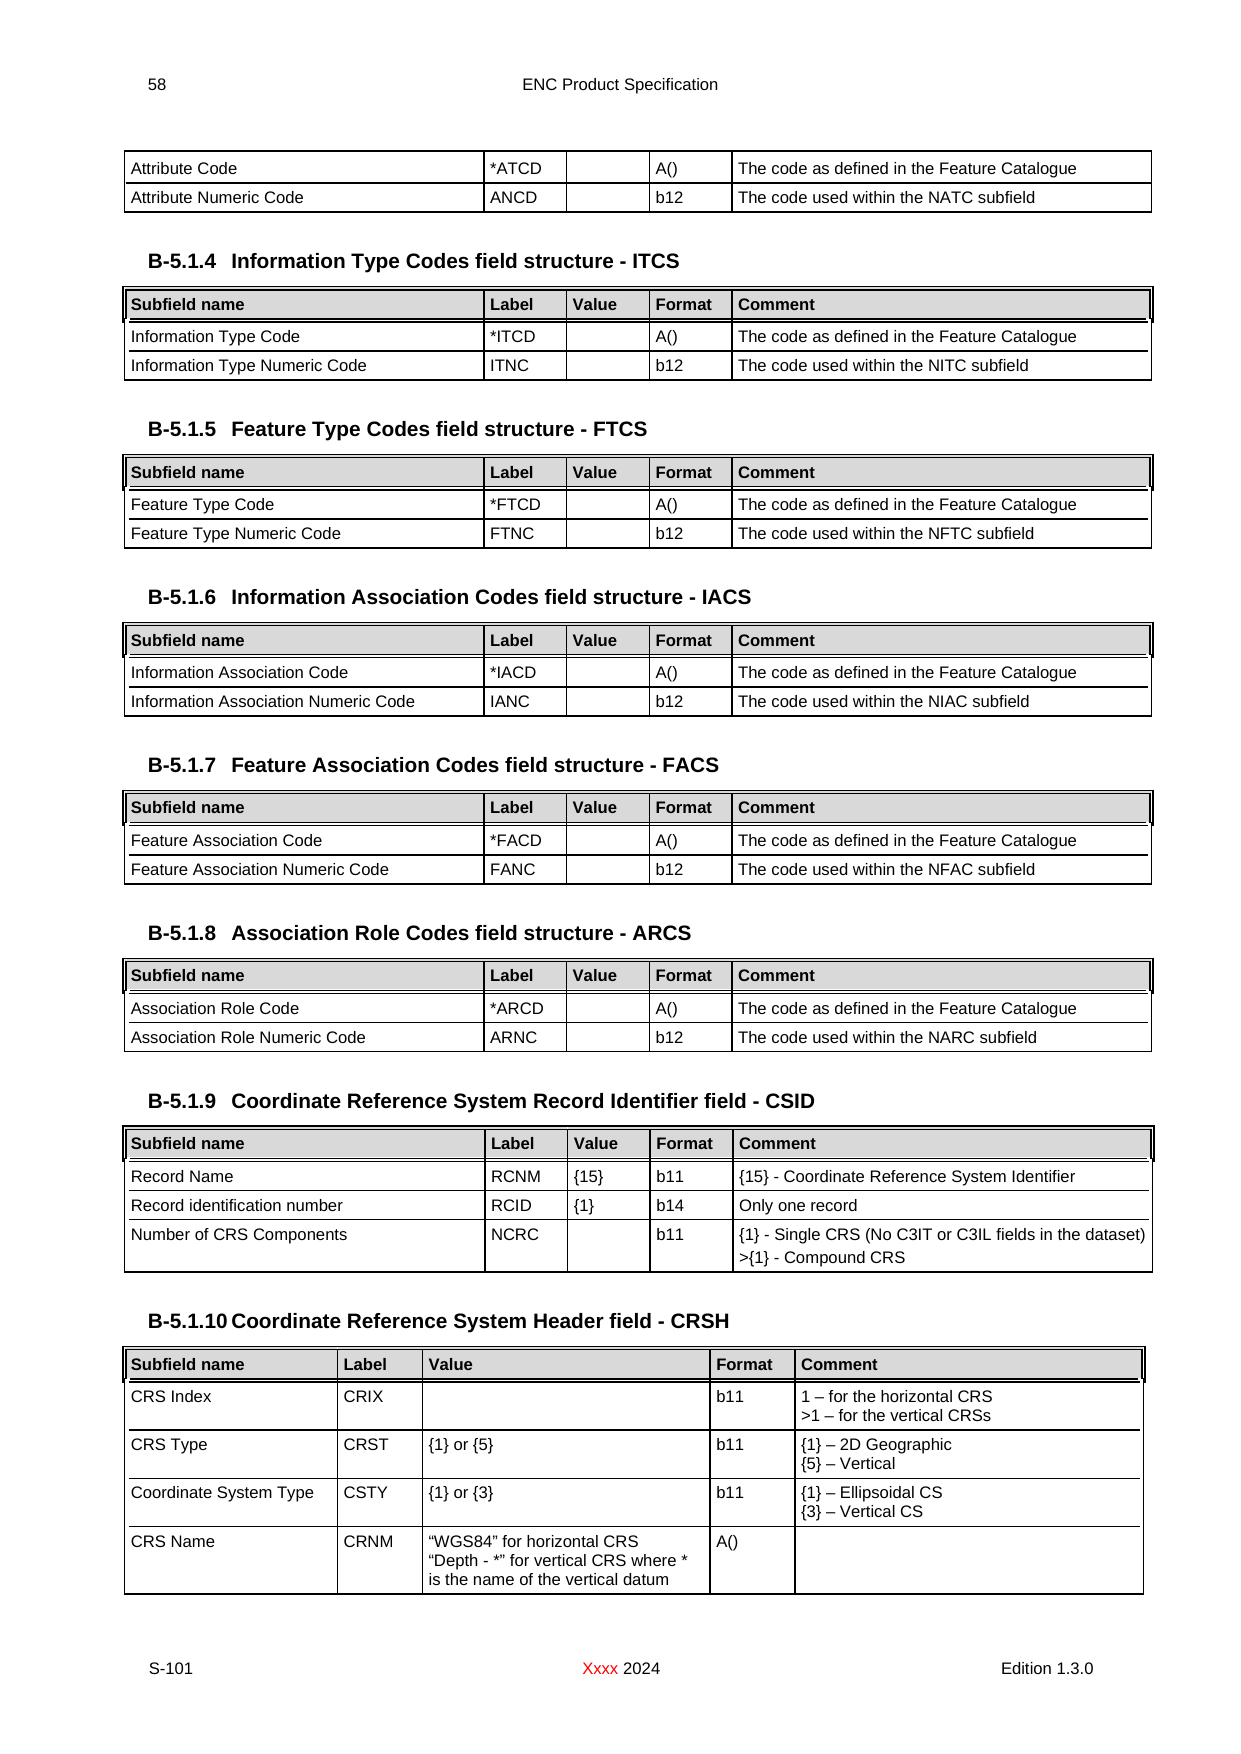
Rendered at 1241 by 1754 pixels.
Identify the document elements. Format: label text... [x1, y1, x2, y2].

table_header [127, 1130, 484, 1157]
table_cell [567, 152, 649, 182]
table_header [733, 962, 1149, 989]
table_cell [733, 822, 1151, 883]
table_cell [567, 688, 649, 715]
list Coordinate Reference System Header field - CRSH [148, 1309, 1094, 1333]
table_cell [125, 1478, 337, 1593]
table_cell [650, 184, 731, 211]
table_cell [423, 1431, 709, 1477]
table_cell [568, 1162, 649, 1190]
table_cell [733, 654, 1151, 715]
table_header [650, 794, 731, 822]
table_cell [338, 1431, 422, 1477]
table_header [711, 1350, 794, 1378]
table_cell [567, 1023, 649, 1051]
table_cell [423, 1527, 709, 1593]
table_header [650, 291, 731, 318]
list Association Role Codes field structure - ARCS [148, 921, 1094, 945]
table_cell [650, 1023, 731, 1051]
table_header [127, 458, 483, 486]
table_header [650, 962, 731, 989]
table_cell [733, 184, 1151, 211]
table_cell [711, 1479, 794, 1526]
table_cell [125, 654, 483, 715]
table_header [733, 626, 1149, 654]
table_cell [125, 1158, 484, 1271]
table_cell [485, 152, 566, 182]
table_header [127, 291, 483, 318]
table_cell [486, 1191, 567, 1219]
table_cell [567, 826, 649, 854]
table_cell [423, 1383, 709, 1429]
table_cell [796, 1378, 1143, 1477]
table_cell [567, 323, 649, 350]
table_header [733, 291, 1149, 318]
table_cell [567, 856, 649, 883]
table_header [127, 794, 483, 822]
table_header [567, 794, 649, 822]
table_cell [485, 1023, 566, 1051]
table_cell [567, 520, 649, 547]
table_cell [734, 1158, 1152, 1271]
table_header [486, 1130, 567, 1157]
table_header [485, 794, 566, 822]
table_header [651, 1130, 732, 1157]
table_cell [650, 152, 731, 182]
list Feature Association Codes field structure - FACS [148, 753, 1094, 777]
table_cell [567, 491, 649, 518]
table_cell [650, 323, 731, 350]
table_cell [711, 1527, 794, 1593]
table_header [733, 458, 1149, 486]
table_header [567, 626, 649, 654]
list Information Association Codes field structure - IACS [148, 585, 1094, 609]
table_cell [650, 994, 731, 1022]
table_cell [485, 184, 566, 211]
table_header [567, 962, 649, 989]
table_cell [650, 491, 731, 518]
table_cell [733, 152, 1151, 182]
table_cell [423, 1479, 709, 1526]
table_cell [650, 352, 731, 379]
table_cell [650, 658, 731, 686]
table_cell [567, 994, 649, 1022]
list Coordinate Reference System Record Identifier field - CSID [148, 1089, 1094, 1113]
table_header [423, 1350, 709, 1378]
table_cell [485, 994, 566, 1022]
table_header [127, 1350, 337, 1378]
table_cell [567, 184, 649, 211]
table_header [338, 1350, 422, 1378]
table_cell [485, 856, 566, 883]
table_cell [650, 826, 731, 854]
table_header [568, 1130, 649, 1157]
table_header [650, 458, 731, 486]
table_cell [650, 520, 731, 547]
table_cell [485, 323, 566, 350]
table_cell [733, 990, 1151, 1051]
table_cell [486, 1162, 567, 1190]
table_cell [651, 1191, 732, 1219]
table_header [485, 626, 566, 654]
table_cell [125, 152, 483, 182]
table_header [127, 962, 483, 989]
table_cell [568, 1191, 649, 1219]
list Information Type Codes field structure - ITCS [148, 249, 1094, 273]
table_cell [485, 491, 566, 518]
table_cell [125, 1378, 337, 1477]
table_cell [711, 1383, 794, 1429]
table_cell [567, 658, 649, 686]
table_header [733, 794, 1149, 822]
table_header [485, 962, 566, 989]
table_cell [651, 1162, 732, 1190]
list Feature Type Codes field structure - FTCS [148, 417, 1094, 441]
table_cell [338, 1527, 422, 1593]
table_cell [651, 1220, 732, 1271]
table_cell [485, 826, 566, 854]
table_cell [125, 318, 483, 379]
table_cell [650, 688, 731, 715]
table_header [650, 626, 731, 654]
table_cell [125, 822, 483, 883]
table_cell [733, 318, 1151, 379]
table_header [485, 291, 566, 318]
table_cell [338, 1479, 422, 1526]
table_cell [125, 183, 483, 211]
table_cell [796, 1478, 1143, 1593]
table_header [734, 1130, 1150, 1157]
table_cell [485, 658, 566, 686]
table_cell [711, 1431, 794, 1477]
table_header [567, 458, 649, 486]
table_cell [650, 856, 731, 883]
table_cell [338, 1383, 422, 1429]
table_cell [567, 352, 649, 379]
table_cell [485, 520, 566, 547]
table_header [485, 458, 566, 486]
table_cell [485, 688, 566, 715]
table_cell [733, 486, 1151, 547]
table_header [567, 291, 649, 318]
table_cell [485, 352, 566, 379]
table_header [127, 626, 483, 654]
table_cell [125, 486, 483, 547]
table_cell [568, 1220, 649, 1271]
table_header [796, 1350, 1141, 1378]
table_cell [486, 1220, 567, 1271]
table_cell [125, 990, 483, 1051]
